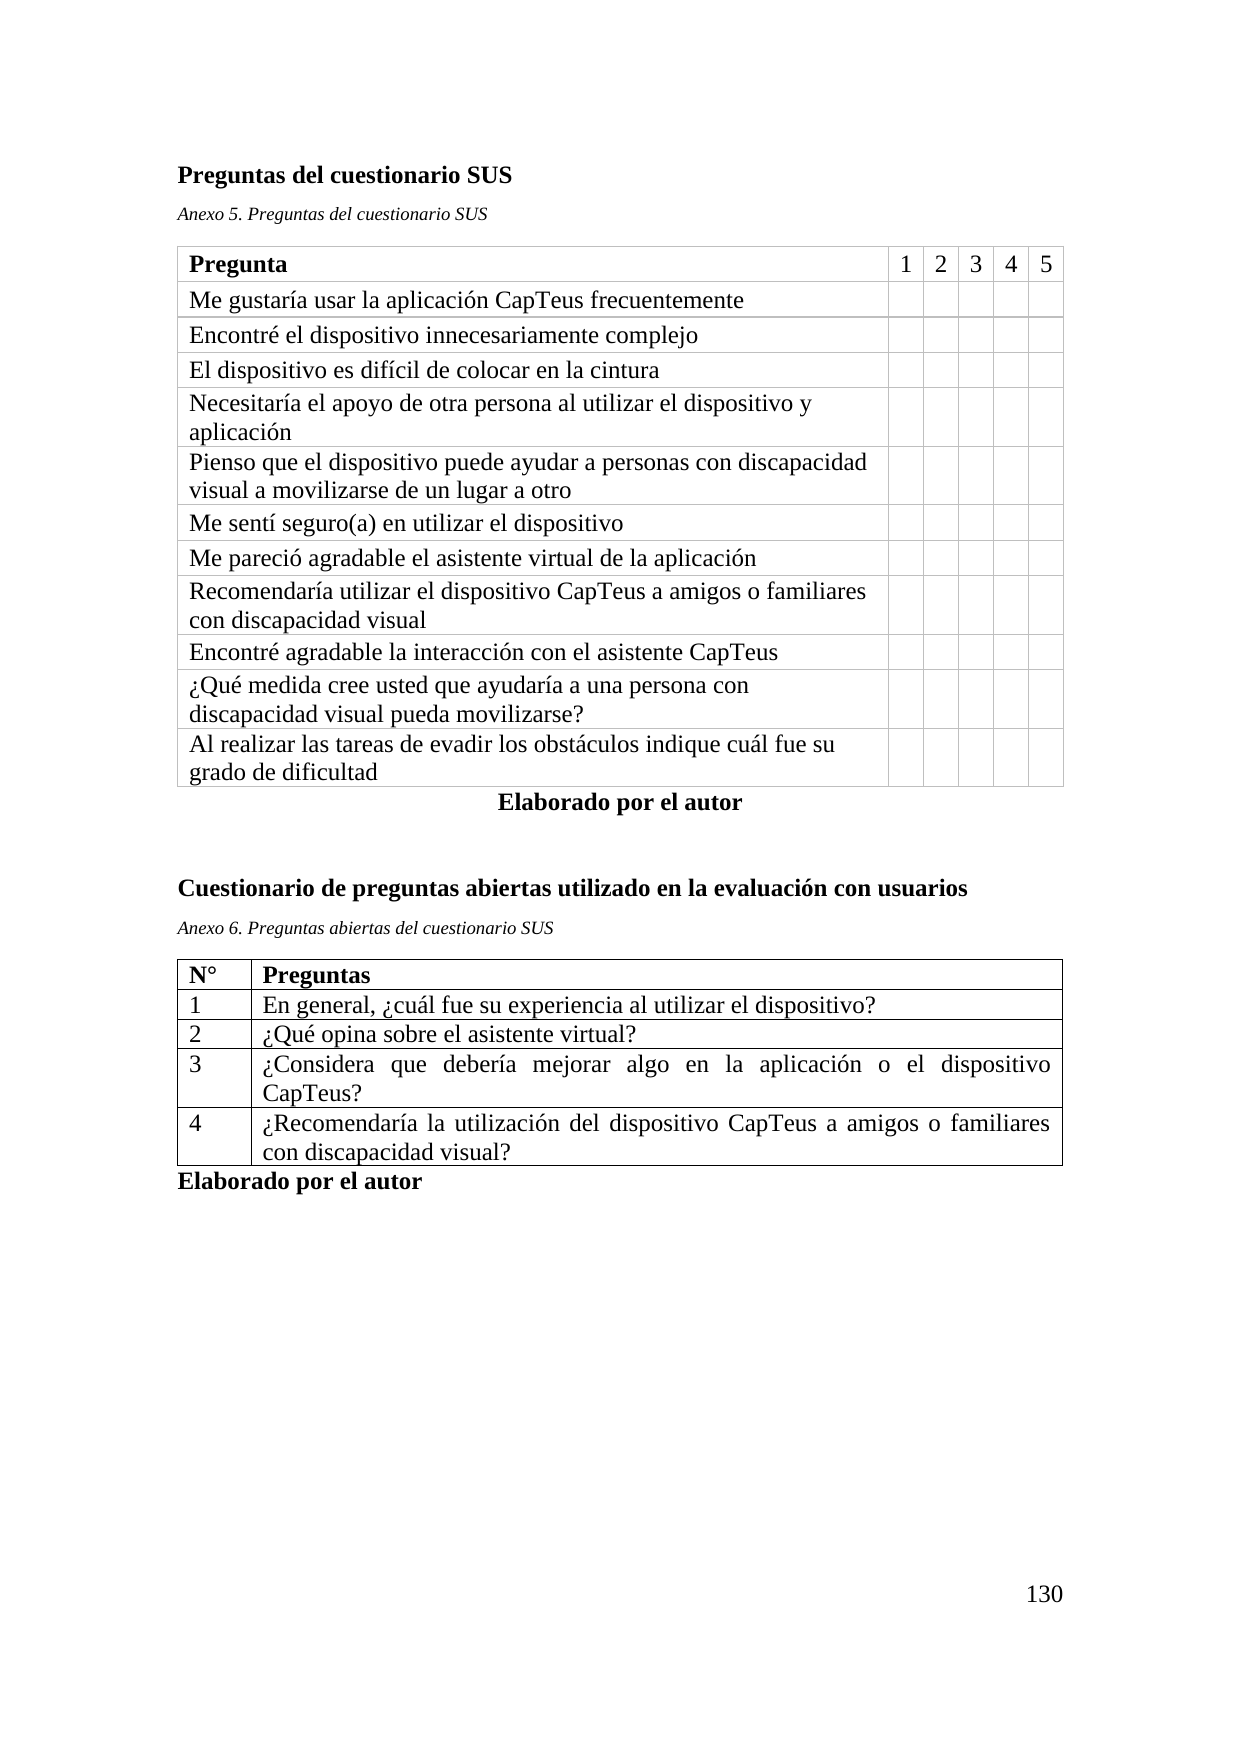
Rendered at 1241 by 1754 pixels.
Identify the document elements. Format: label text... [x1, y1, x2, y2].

table_cell [889, 318, 923, 352]
table_cell [924, 318, 958, 352]
table_cell ¿Considera que debería mejorar algo en la aplicación o el dispositivo CapTeus? [252, 1049, 1062, 1107]
text Elaborado por el autor [177, 787, 1063, 816]
table_cell [959, 505, 993, 540]
table_header Preguntas [252, 960, 1062, 989]
table_cell El dispositivo es difícil de colocar en la cintura [178, 353, 888, 387]
table_cell Me pareció agradable el asistente virtual de la aplicación [178, 541, 888, 575]
table_cell [1029, 318, 1063, 352]
table_cell [889, 670, 923, 728]
table_cell [1029, 505, 1063, 540]
table_cell [1029, 353, 1063, 387]
table_cell [959, 282, 993, 316]
table_cell [994, 447, 1028, 504]
table_cell [889, 576, 923, 634]
table_cell [994, 635, 1028, 669]
text Anexo 5. Preguntas del cuestionario SUS [177, 203, 1063, 225]
table_cell 3 [178, 1049, 251, 1107]
text Anexo 6. Preguntas abiertas del cuestionario SUS [177, 917, 1063, 938]
table_header 4 [994, 247, 1028, 281]
table_cell [1029, 541, 1063, 575]
table_cell [1029, 670, 1063, 728]
table_cell [924, 282, 958, 316]
table_cell 4 [178, 1108, 251, 1165]
table_cell 2 [178, 1020, 251, 1048]
table_cell [889, 729, 923, 786]
table_cell [889, 282, 923, 316]
table_cell [994, 318, 1028, 352]
table_cell Al realizar las tareas de evadir los obstáculos indique cuál fue su grado de dificultad [178, 729, 888, 786]
table_cell [994, 729, 1028, 786]
table_header Pregunta [178, 247, 888, 281]
table_cell ¿Qué opina sobre el asistente virtual? [252, 1020, 1062, 1048]
table_cell [889, 505, 923, 540]
table_cell [924, 670, 958, 728]
table_cell [994, 670, 1028, 728]
table_cell [1029, 447, 1063, 504]
table_cell [924, 541, 958, 575]
table_header 5 [1029, 247, 1063, 281]
table_cell [924, 576, 958, 634]
table_cell [1029, 282, 1063, 316]
table_cell Necesitaría el apoyo de otra persona al utilizar el dispositivo y aplicación [178, 388, 888, 446]
table_cell [959, 670, 993, 728]
table_cell [924, 447, 958, 504]
table_cell [924, 635, 958, 669]
table_cell [1029, 729, 1063, 786]
table_header N° [178, 960, 251, 989]
table_cell [889, 388, 923, 446]
table_cell [924, 353, 958, 387]
table_cell [889, 447, 923, 504]
table_cell ¿Recomendaría la utilización del dispositivo CapTeus a amigos o familiares con discapacidad visual? [252, 1108, 1062, 1165]
table_cell [959, 576, 993, 634]
table_cell [994, 505, 1028, 540]
table_header 3 [959, 247, 993, 281]
table_cell Me sentí seguro(a) en utilizar el dispositivo [178, 505, 888, 540]
table_cell Me gustaría usar la aplicación CapTeus frecuentemente [178, 282, 888, 316]
table_cell [994, 541, 1028, 575]
table_cell [924, 505, 958, 540]
table_cell [1029, 576, 1063, 634]
table_cell [994, 388, 1028, 446]
table_cell Pienso que el dispositivo puede ayudar a personas con discapacidad visual a movilizarse de un lugar a otro [178, 447, 888, 504]
table_cell [959, 447, 993, 504]
table_cell [889, 353, 923, 387]
table_cell [959, 729, 993, 786]
table_cell [1029, 388, 1063, 446]
table_cell ¿Qué medida cree usted que ayudaría a una persona con discapacidad visual pueda movilizarse? [178, 670, 888, 728]
table_cell [924, 388, 958, 446]
table_cell 1 [178, 990, 251, 1018]
text Cuestionario de preguntas abiertas utilizado en la evaluación con usuarios [177, 873, 1063, 902]
table_cell [959, 541, 993, 575]
text Preguntas del cuestionario SUS [177, 160, 1063, 189]
table_cell [994, 576, 1028, 634]
table_cell [959, 388, 993, 446]
table_cell [924, 729, 958, 786]
table_cell Encontré agradable la interacción con el asistente CapTeus [178, 635, 888, 669]
table_header 1 [889, 247, 923, 281]
table_cell [994, 353, 1028, 387]
table_cell Encontré el dispositivo innecesariamente complejo [178, 318, 888, 352]
table_cell [959, 318, 993, 352]
table_cell [994, 282, 1028, 316]
table_cell Recomendaría utilizar el dispositivo CapTeus a amigos o familiares con discapacidad visual [178, 576, 888, 634]
table_cell [959, 353, 993, 387]
table_cell [1029, 635, 1063, 669]
table_cell En general, ¿cuál fue su experiencia al utilizar el dispositivo? [252, 990, 1062, 1018]
table_header 2 [924, 247, 958, 281]
table_cell [889, 541, 923, 575]
table_cell [889, 635, 923, 669]
text Elaborado por el autor [177, 1166, 1063, 1195]
table_cell [959, 635, 993, 669]
